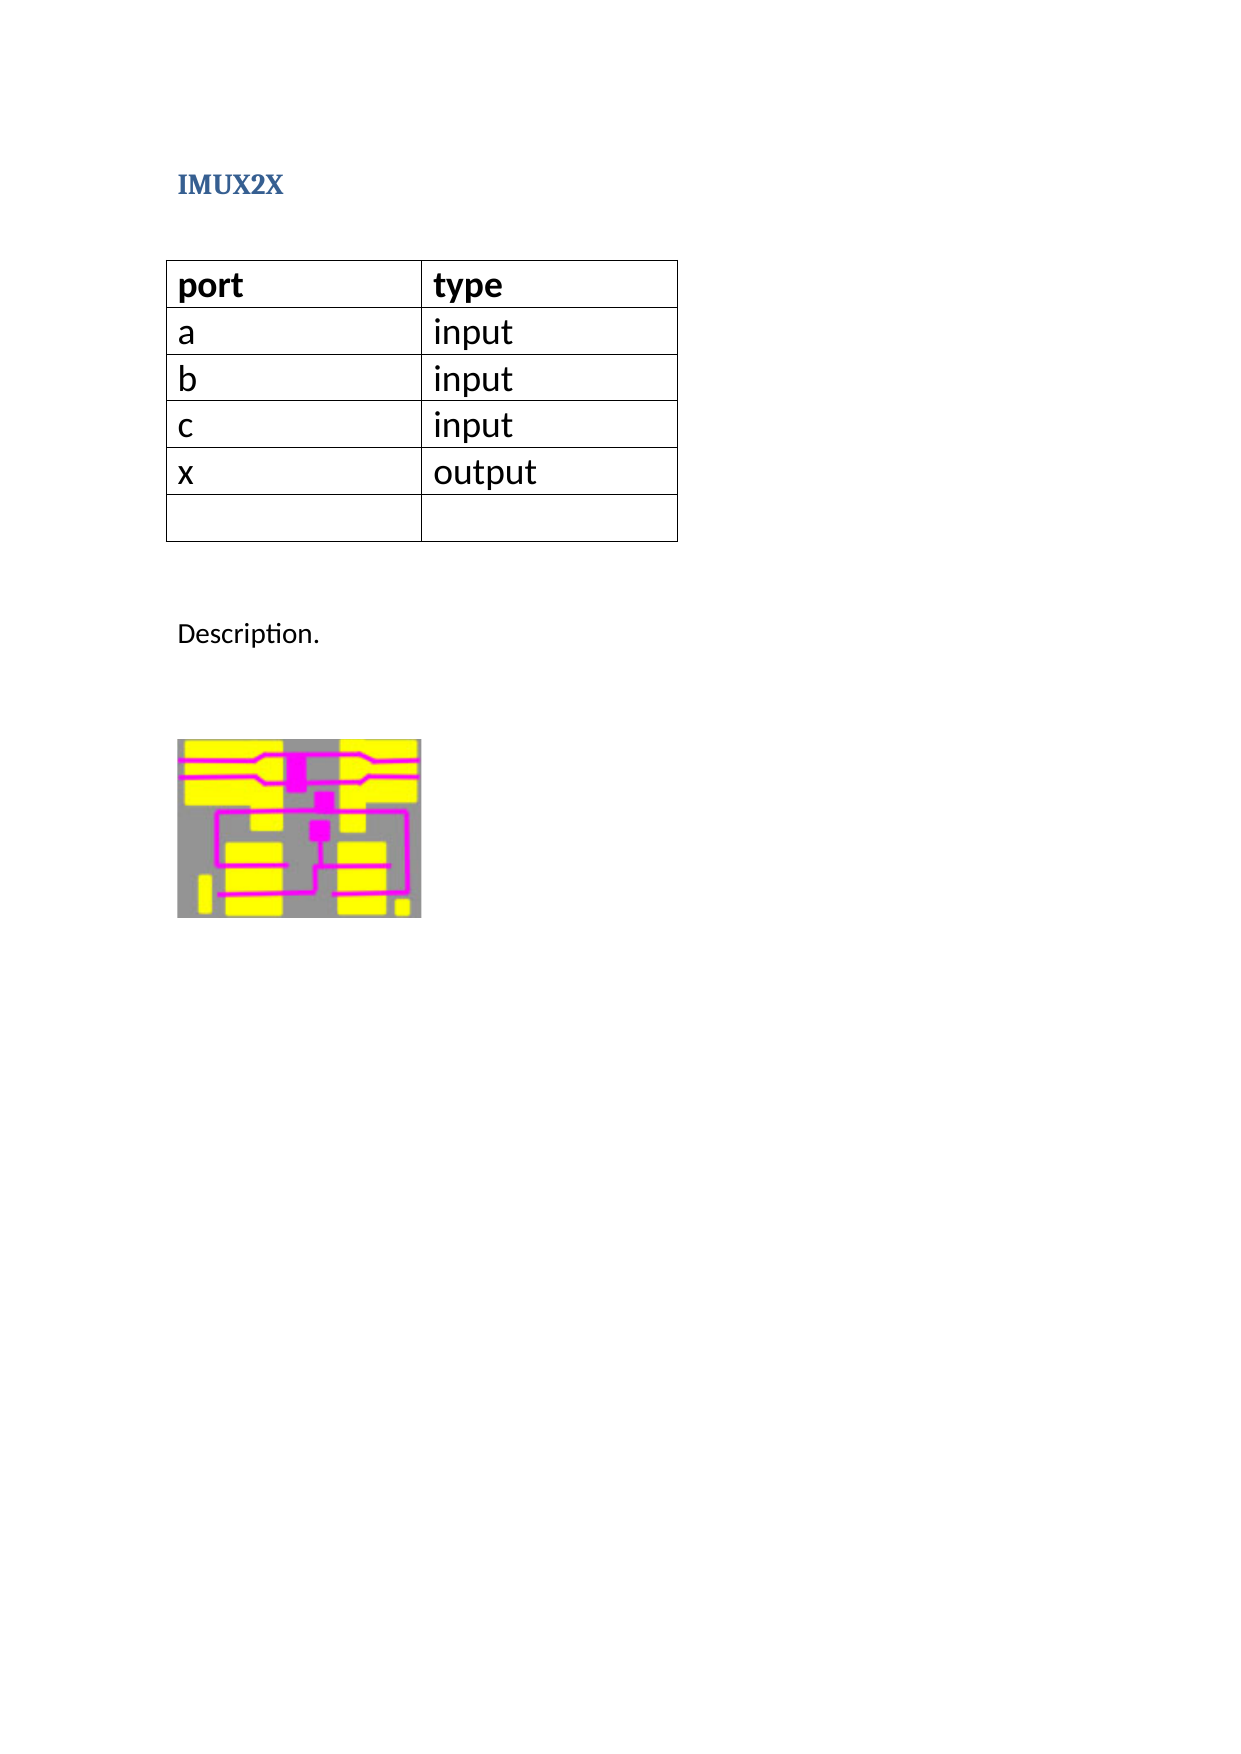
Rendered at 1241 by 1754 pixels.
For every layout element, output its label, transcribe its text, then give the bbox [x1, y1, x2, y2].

table_cell x [167, 448, 421, 494]
table_cell a [167, 308, 421, 353]
table_cell input [422, 308, 677, 353]
table_cell [167, 495, 421, 541]
table_cell output [422, 448, 677, 494]
table_cell input [422, 401, 677, 447]
table_header port [167, 261, 421, 307]
table_cell input [422, 355, 677, 400]
table_cell [422, 495, 677, 541]
text Description. [177, 616, 1152, 651]
table_cell b [167, 355, 421, 400]
table_header type [422, 261, 677, 307]
table_cell c [167, 401, 421, 447]
subtitle IMUX2X [177, 168, 1152, 202]
picture [177, 739, 422, 918]
